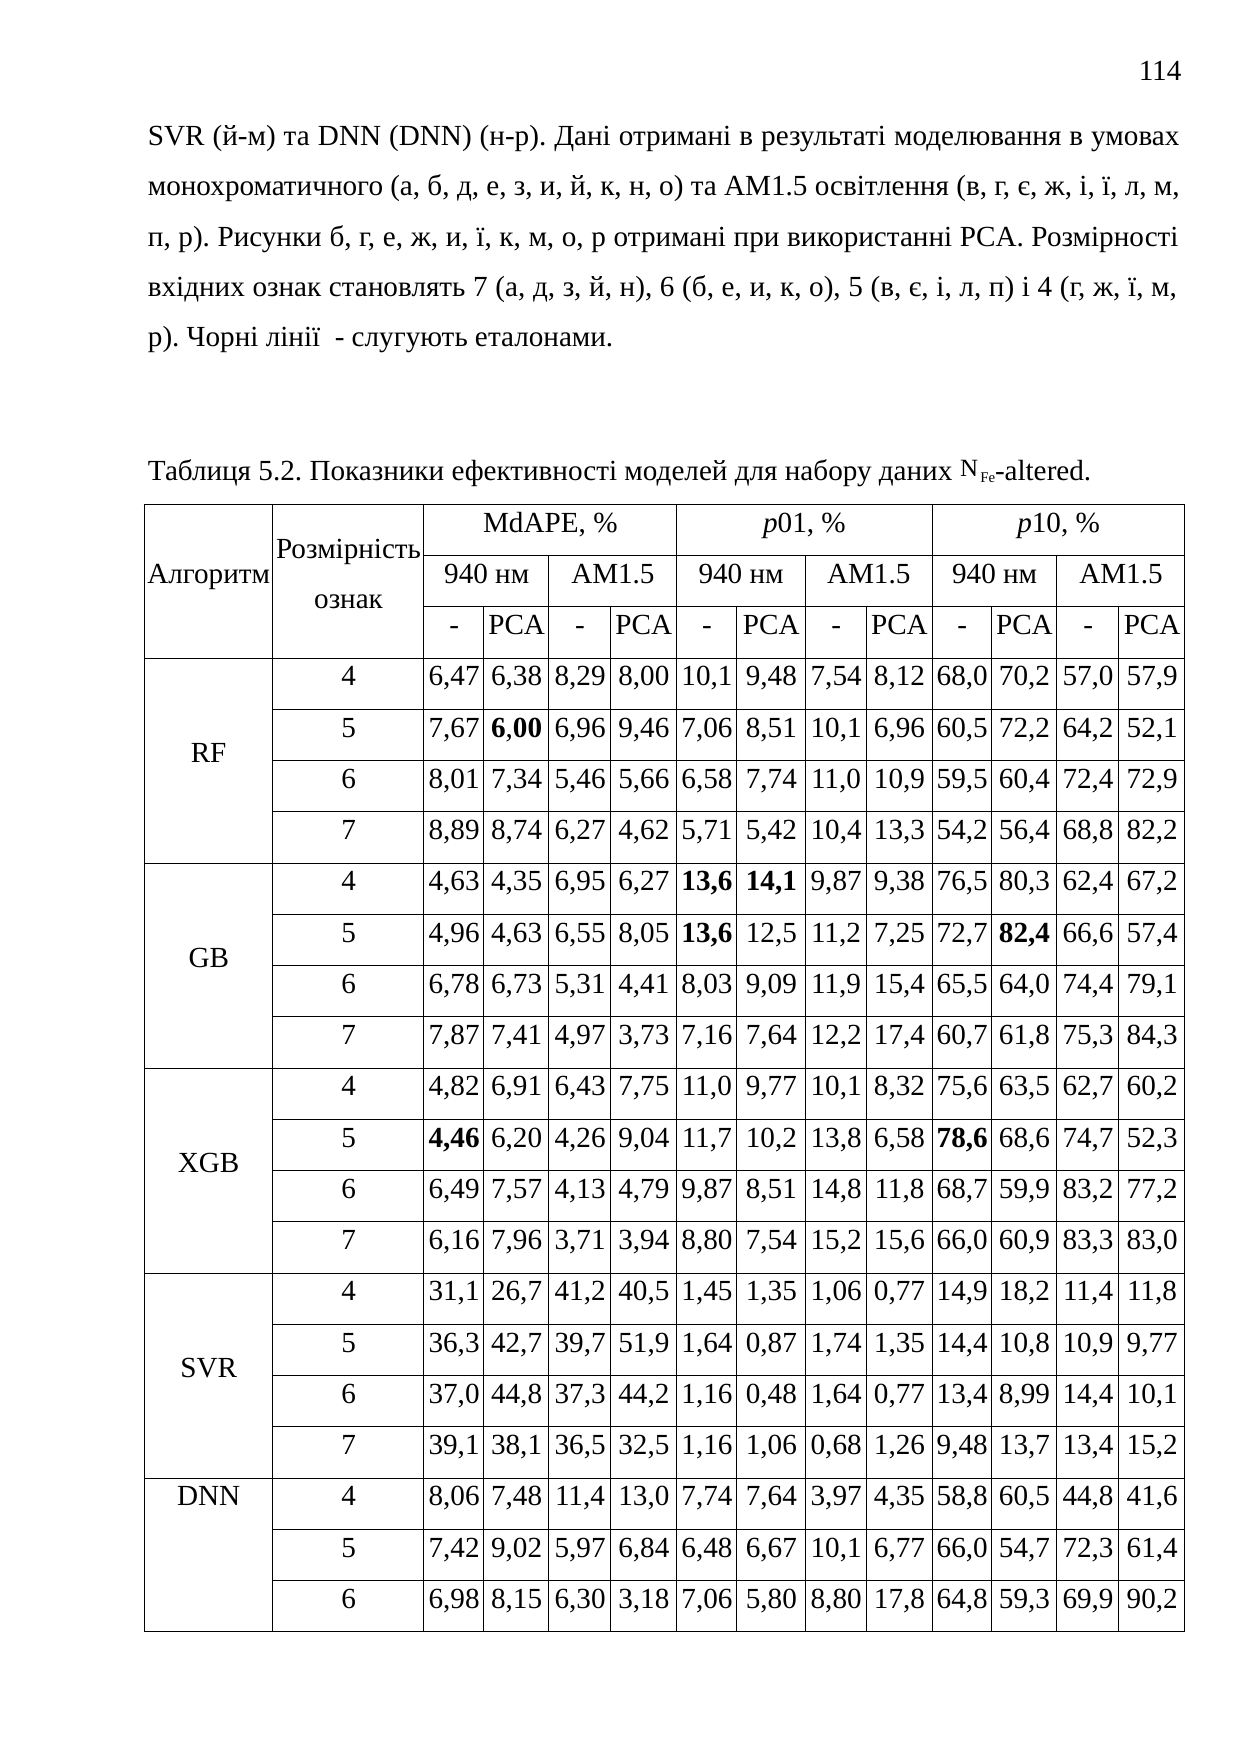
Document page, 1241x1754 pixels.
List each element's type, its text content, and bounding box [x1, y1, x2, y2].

table_cell 72,9 [1119, 761, 1184, 811]
table_cell 0,68 [806, 1427, 866, 1477]
table_cell 83,2 [1057, 1171, 1118, 1221]
table_cell AM1.5 [549, 556, 676, 606]
table_cell 61,8 [992, 1017, 1056, 1067]
table_cell - [424, 607, 483, 657]
table_cell 78,6 [933, 1120, 991, 1170]
table_cell 7,25 [867, 915, 932, 965]
table_cell 70,2 [992, 659, 1056, 709]
table_cell 77,2 [1119, 1171, 1184, 1221]
table_cell 72,7 [933, 915, 991, 965]
table_cell 1,16 [677, 1427, 736, 1477]
table_cell 60,9 [992, 1222, 1056, 1272]
table_header MdAPE, % [424, 505, 676, 555]
table_cell 14,9 [933, 1274, 991, 1324]
table_cell 4,35 [867, 1479, 932, 1529]
table_cell 8,32 [867, 1069, 932, 1119]
table_cell 83,0 [1119, 1222, 1184, 1272]
table_cell 13,6 [677, 915, 736, 965]
table_cell 14,4 [933, 1325, 991, 1375]
table_cell 0,77 [867, 1376, 932, 1426]
table_cell 940 нм [933, 556, 1056, 606]
table_cell 13,3 [867, 812, 932, 862]
table_cell PCA [867, 607, 932, 657]
table_cell 8,05 [611, 915, 676, 965]
table_header p01, % [677, 505, 932, 555]
table_cell 9,48 [933, 1427, 991, 1477]
table_cell 9,77 [1119, 1325, 1184, 1375]
table_cell 10,1 [677, 659, 736, 709]
table_cell 6 [273, 1581, 423, 1631]
table_cell 9,09 [737, 966, 805, 1016]
table_cell 40,5 [611, 1274, 676, 1324]
table_cell PCA [611, 607, 676, 657]
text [148, 118, 1181, 353]
table_cell 11,0 [806, 761, 866, 811]
table_cell 72,4 [1057, 761, 1118, 811]
table_cell 6,96 [867, 710, 932, 760]
table_cell 60,7 [933, 1017, 991, 1067]
table_cell 61,4 [1119, 1530, 1184, 1580]
table_cell 8,89 [424, 812, 483, 862]
table_cell 37,0 [424, 1376, 483, 1426]
table_cell 1,26 [867, 1427, 932, 1477]
table_cell 14,8 [806, 1171, 866, 1221]
table_cell 8,03 [677, 966, 736, 1016]
table_cell 74,7 [1057, 1120, 1118, 1170]
table_cell 4,96 [424, 915, 483, 965]
table_cell 63,5 [992, 1069, 1056, 1119]
table_cell 10,9 [867, 761, 932, 811]
table_cell 8,01 [424, 761, 483, 811]
table_cell 9,48 [737, 659, 805, 709]
table_cell 8,99 [992, 1376, 1056, 1426]
table_cell 8,06 [424, 1479, 483, 1529]
table_cell 66,6 [1057, 915, 1118, 965]
table_cell 6 [273, 1171, 423, 1221]
table_cell 0,87 [737, 1325, 805, 1375]
table_cell 6,91 [484, 1069, 548, 1119]
table_cell 31,1 [424, 1274, 483, 1324]
table_cell 4,41 [611, 966, 676, 1016]
table_cell 4 [273, 864, 423, 914]
table_cell PCA [737, 607, 805, 657]
table_cell 7,96 [484, 1222, 548, 1272]
table_cell 32,5 [611, 1427, 676, 1477]
table_cell 4,35 [484, 864, 548, 914]
table_cell 60,2 [1119, 1069, 1184, 1119]
table_cell 4,97 [549, 1017, 610, 1067]
table_cell 6,27 [549, 812, 610, 862]
table_cell 18,2 [992, 1274, 1056, 1324]
table_cell 5 [273, 1120, 423, 1170]
table_cell - [549, 607, 610, 657]
table_cell 62,4 [1057, 864, 1118, 914]
table_cell 6,95 [549, 864, 610, 914]
table_cell 15,2 [806, 1222, 866, 1272]
table_cell 76,5 [933, 864, 991, 914]
table_cell - [806, 607, 866, 657]
table_cell 4 [273, 1479, 423, 1529]
table_cell 7,54 [737, 1222, 805, 1272]
table_cell 12,2 [806, 1017, 866, 1067]
table_cell 5 [273, 1530, 423, 1580]
table_cell 7,64 [737, 1479, 805, 1529]
table_cell 1,06 [806, 1274, 866, 1324]
table_cell 13,8 [806, 1120, 866, 1170]
table_cell 54,7 [992, 1530, 1056, 1580]
table_cell 83,3 [1057, 1222, 1118, 1272]
table_cell 940 нм [677, 556, 805, 606]
table_cell 6,77 [867, 1530, 932, 1580]
table_cell 14,4 [1057, 1376, 1118, 1426]
table_cell 57,4 [1119, 915, 1184, 965]
table_cell 90,2 [1119, 1581, 1184, 1631]
table_cell 39,1 [424, 1427, 483, 1477]
table_cell 6,58 [677, 761, 736, 811]
table_cell 75,3 [1057, 1017, 1118, 1067]
table_cell 68,6 [992, 1120, 1056, 1170]
table_cell 4,62 [611, 812, 676, 862]
table_cell 67,2 [1119, 864, 1184, 914]
table_cell 7,06 [677, 710, 736, 760]
table_cell PCA [484, 607, 548, 657]
table_cell 5 [273, 915, 423, 965]
table_cell 66,0 [933, 1222, 991, 1272]
table_cell 5,42 [737, 812, 805, 862]
table_cell 9,46 [611, 710, 676, 760]
table_cell 64,8 [933, 1581, 991, 1631]
table_cell 3,73 [611, 1017, 676, 1067]
table_cell 4 [273, 659, 423, 709]
table_cell 69,9 [1057, 1581, 1118, 1631]
table_cell - [933, 607, 991, 657]
table_cell 75,6 [933, 1069, 991, 1119]
table_cell 7,54 [806, 659, 866, 709]
table_cell 7,64 [737, 1017, 805, 1067]
table_cell GB [145, 864, 272, 1067]
table_cell 82,2 [1119, 812, 1184, 862]
table_cell 82,4 [992, 915, 1056, 965]
table_cell 6,43 [549, 1069, 610, 1119]
table_cell 72,2 [992, 710, 1056, 760]
table_cell 6 [273, 1376, 423, 1426]
table_cell 66,0 [933, 1530, 991, 1580]
table_cell 36,5 [549, 1427, 610, 1477]
table_cell RF [145, 659, 272, 862]
table_cell 68,8 [1057, 812, 1118, 862]
table_cell 4,63 [424, 864, 483, 914]
table_cell 8,51 [737, 710, 805, 760]
table_cell 6,84 [611, 1530, 676, 1580]
table_cell 74,4 [1057, 966, 1118, 1016]
table_cell 65,5 [933, 966, 991, 1016]
table_cell 5,46 [549, 761, 610, 811]
table_cell SVR [145, 1274, 272, 1477]
table_cell 9,38 [867, 864, 932, 914]
table_cell 26,7 [484, 1274, 548, 1324]
table_cell 9,02 [484, 1530, 548, 1580]
table_cell - [1057, 607, 1118, 657]
table_cell 41,6 [1119, 1479, 1184, 1529]
table_cell 8,51 [737, 1171, 805, 1221]
table_cell 6,98 [424, 1581, 483, 1631]
table_cell 6 [273, 761, 423, 811]
table_cell AM1.5 [806, 556, 932, 606]
table_cell 9,77 [737, 1069, 805, 1119]
table_cell 7,06 [677, 1581, 736, 1631]
table_cell 5,71 [677, 812, 736, 862]
table_cell 60,5 [933, 710, 991, 760]
table_cell 5 [273, 1325, 423, 1375]
table_cell PCA [992, 607, 1056, 657]
table_cell 14,1 [737, 864, 805, 914]
table_cell 6,38 [484, 659, 548, 709]
table_cell 52,3 [1119, 1120, 1184, 1170]
table_cell 7 [273, 812, 423, 862]
table_cell DNN [145, 1479, 272, 1631]
table_cell 11,2 [806, 915, 866, 965]
table_cell 52,1 [1119, 710, 1184, 760]
table_cell 4,26 [549, 1120, 610, 1170]
table_cell 36,3 [424, 1325, 483, 1375]
text Таблиця 5.2. Показники ефективності моделей для набору даних -altered. [148, 453, 1181, 487]
table_cell 57,9 [1119, 659, 1184, 709]
table_cell 80,3 [992, 864, 1056, 914]
table_cell 13,7 [992, 1427, 1056, 1477]
table_cell 38,1 [484, 1427, 548, 1477]
table_cell 1,35 [737, 1274, 805, 1324]
table_cell 68,0 [933, 659, 991, 709]
table_cell 8,00 [611, 659, 676, 709]
table_cell 11,7 [677, 1120, 736, 1170]
table_cell 17,8 [867, 1581, 932, 1631]
table_cell 7,42 [424, 1530, 483, 1580]
table_cell 7 [273, 1017, 423, 1067]
table_cell 4,82 [424, 1069, 483, 1119]
table_cell 59,5 [933, 761, 991, 811]
table_cell 8,80 [806, 1581, 866, 1631]
table_cell - [677, 607, 736, 657]
table_cell 57,0 [1057, 659, 1118, 709]
table_cell 11,4 [1057, 1274, 1118, 1324]
table_cell 6,55 [549, 915, 610, 965]
table_cell 64,0 [992, 966, 1056, 1016]
table_cell 4,79 [611, 1171, 676, 1221]
table_cell 4,46 [424, 1120, 483, 1170]
table_cell 15,4 [867, 966, 932, 1016]
table_cell 8,74 [484, 812, 548, 862]
table_cell 6,30 [549, 1581, 610, 1631]
table_cell 6,78 [424, 966, 483, 1016]
table_cell 10,1 [806, 710, 866, 760]
table_cell 5 [273, 710, 423, 760]
table_cell 6,00 [484, 710, 548, 760]
table_cell 10,4 [806, 812, 866, 862]
table_cell 6,48 [677, 1530, 736, 1580]
table_cell 79,1 [1119, 966, 1184, 1016]
table_cell 8,12 [867, 659, 932, 709]
table_cell 62,7 [1057, 1069, 1118, 1119]
table_cell 41,2 [549, 1274, 610, 1324]
table_cell 15,2 [1119, 1427, 1184, 1477]
table_cell 5,31 [549, 966, 610, 1016]
table_cell 6 [273, 966, 423, 1016]
table_cell 64,2 [1057, 710, 1118, 760]
table_cell 7 [273, 1427, 423, 1477]
table_cell 84,3 [1119, 1017, 1184, 1067]
table_cell 13,6 [677, 864, 736, 914]
table_cell 10,8 [992, 1325, 1056, 1375]
table_cell 6,27 [611, 864, 676, 914]
table_cell 7 [273, 1222, 423, 1272]
table_cell 4,13 [549, 1171, 610, 1221]
table_cell 6,73 [484, 966, 548, 1016]
table_cell 12,5 [737, 915, 805, 965]
table_cell 7,48 [484, 1479, 548, 1529]
table_cell 68,7 [933, 1171, 991, 1221]
table_cell 6,67 [737, 1530, 805, 1580]
table_cell 9,04 [611, 1120, 676, 1170]
table_cell 5,80 [737, 1581, 805, 1631]
table_cell 7,87 [424, 1017, 483, 1067]
table_cell 7,57 [484, 1171, 548, 1221]
table_cell 11,0 [677, 1069, 736, 1119]
table_cell 1,64 [806, 1376, 866, 1426]
table_cell 44,2 [611, 1376, 676, 1426]
table_cell 5,66 [611, 761, 676, 811]
table_cell 54,2 [933, 812, 991, 862]
table_cell 7,67 [424, 710, 483, 760]
table_cell 60,4 [992, 761, 1056, 811]
table_header Розмірність ознак [273, 505, 423, 657]
table_cell XGB [145, 1069, 272, 1272]
table_cell 1,64 [677, 1325, 736, 1375]
table_cell 10,2 [737, 1120, 805, 1170]
table_cell 11,8 [1119, 1274, 1184, 1324]
table_cell 4 [273, 1274, 423, 1324]
table_cell AM1.5 [1057, 556, 1184, 606]
table_cell 8,15 [484, 1581, 548, 1631]
table_cell 940 нм [424, 556, 548, 606]
table_cell 1,45 [677, 1274, 736, 1324]
table_cell 1,35 [867, 1325, 932, 1375]
table_cell 9,87 [806, 864, 866, 914]
table_cell 10,1 [1119, 1376, 1184, 1426]
table_cell 11,4 [549, 1479, 610, 1529]
table_cell 11,8 [867, 1171, 932, 1221]
table_cell 4,63 [484, 915, 548, 965]
table_cell 3,97 [806, 1479, 866, 1529]
table_cell 3,71 [549, 1222, 610, 1272]
table_cell 10,1 [806, 1069, 866, 1119]
table_cell PCA [1119, 607, 1184, 657]
table_cell 44,8 [484, 1376, 548, 1426]
table_cell 6,49 [424, 1171, 483, 1221]
table_cell 44,8 [1057, 1479, 1118, 1529]
table_cell 15,6 [867, 1222, 932, 1272]
table_cell 7,75 [611, 1069, 676, 1119]
table_cell 6,47 [424, 659, 483, 709]
table_header p10, % [933, 505, 1184, 555]
table_cell 59,9 [992, 1171, 1056, 1221]
table_cell 39,7 [549, 1325, 610, 1375]
table_cell 9,87 [677, 1171, 736, 1221]
table_header Алгоритм [145, 505, 272, 657]
table_cell 51,9 [611, 1325, 676, 1375]
table_cell 1,74 [806, 1325, 866, 1375]
table_cell 13,4 [933, 1376, 991, 1426]
table_cell 8,80 [677, 1222, 736, 1272]
table_cell 10,9 [1057, 1325, 1118, 1375]
table_cell 11,9 [806, 966, 866, 1016]
table_cell 0,77 [867, 1274, 932, 1324]
table_cell 7,74 [737, 761, 805, 811]
table_cell 10,1 [806, 1530, 866, 1580]
table_cell 17,4 [867, 1017, 932, 1067]
table_cell 8,29 [549, 659, 610, 709]
table_cell 3,94 [611, 1222, 676, 1272]
table_cell 13,4 [1057, 1427, 1118, 1477]
table_cell 6,16 [424, 1222, 483, 1272]
table_cell 7,41 [484, 1017, 548, 1067]
table_cell 3,18 [611, 1581, 676, 1631]
table_cell 13,0 [611, 1479, 676, 1529]
table_cell 5,97 [549, 1530, 610, 1580]
table_cell 1,16 [677, 1376, 736, 1426]
table_cell 7,34 [484, 761, 548, 811]
table_cell 56,4 [992, 812, 1056, 862]
table_cell 6,96 [549, 710, 610, 760]
table_cell 42,7 [484, 1325, 548, 1375]
table_cell 4 [273, 1069, 423, 1119]
table_cell 60,5 [992, 1479, 1056, 1529]
table_cell 0,48 [737, 1376, 805, 1426]
table_cell 59,3 [992, 1581, 1056, 1631]
table_cell 6,58 [867, 1120, 932, 1170]
table_cell 6,20 [484, 1120, 548, 1170]
table_cell 7,74 [677, 1479, 736, 1529]
table_cell 72,3 [1057, 1530, 1118, 1580]
table_cell 37,3 [549, 1376, 610, 1426]
table_cell 7,16 [677, 1017, 736, 1067]
table_cell 58,8 [933, 1479, 991, 1529]
table_cell 1,06 [737, 1427, 805, 1477]
